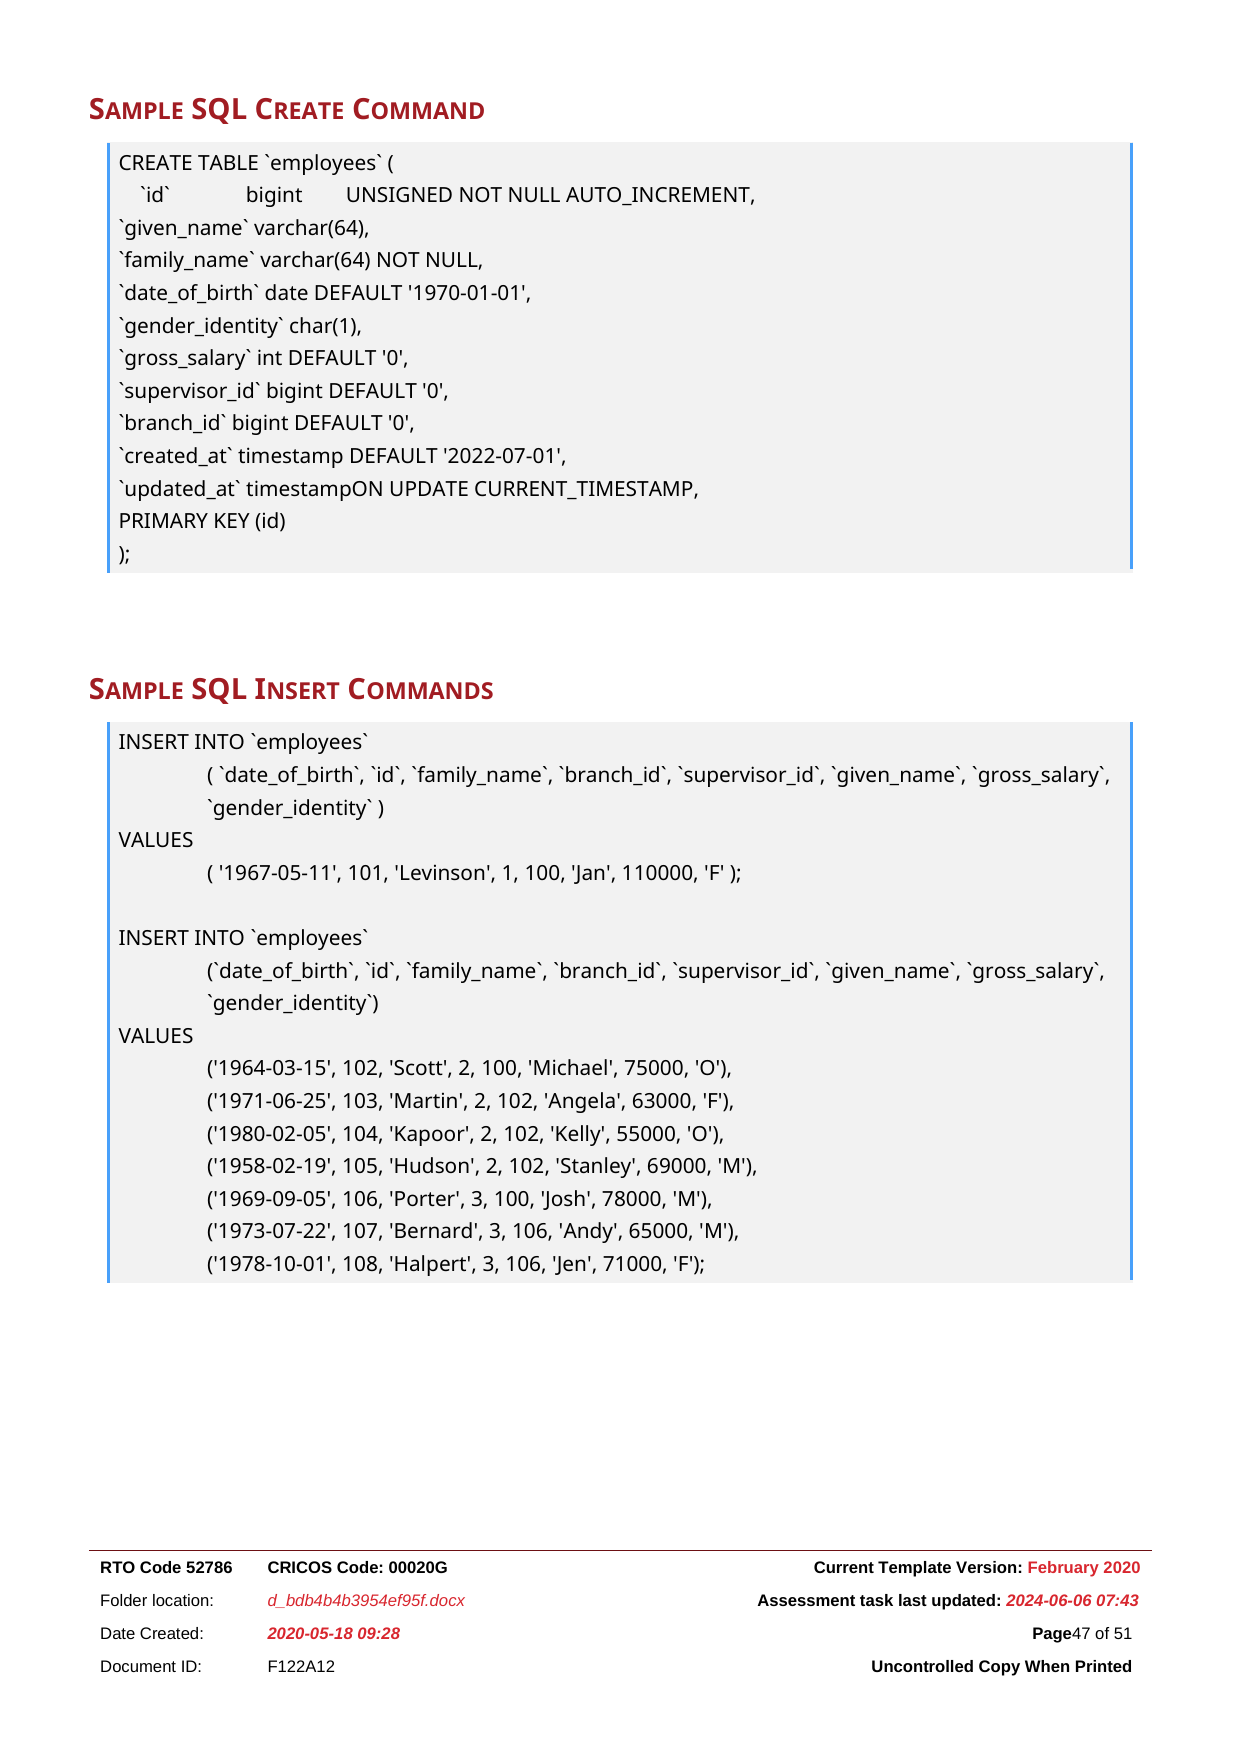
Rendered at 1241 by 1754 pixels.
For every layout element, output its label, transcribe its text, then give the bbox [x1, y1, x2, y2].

text ( `date_of_birth`, `id`, `family_name`, `branch_id`, `supervisor_id`, `given_name`, `gross_salary`, `gender_identity` ) [110, 755, 1130, 820]
text ('1969-09-05', 106, 'Porter', 3, 100, 'Josh', 78000, 'M'), [110, 1179, 1130, 1211]
text `given_name` varchar(64), [110, 208, 1130, 240]
text `gross_salary` int DEFAULT '0', [110, 338, 1130, 371]
text (`date_of_birth`, `id`, `family_name`, `branch_id`, `supervisor_id`, `given_name`, `gross_salary`, `gender_identity`) [110, 951, 1130, 1016]
text `family_name` varchar(64) NOT NULL, [110, 240, 1130, 273]
text ('1958-02-19', 105, 'Hudson', 2, 102, 'Stanley', 69000, 'M'), [110, 1146, 1130, 1179]
text ('1980-02-05', 104, 'Kapoor', 2, 102, 'Kelly', 55000, 'O'), [110, 1113, 1130, 1146]
text ('1971-06-25', 103, 'Martin', 2, 102, 'Angela', 63000, 'F'), [110, 1081, 1130, 1113]
text ( '1967-05-11', 101, 'Levinson', 1, 100, 'Jan', 110000, 'F' ); [110, 853, 1130, 885]
text INSERT INTO `employees` [110, 725, 1130, 755]
text ); [110, 534, 1130, 569]
text ('1978-10-01', 108, 'Halpert', 3, 106, 'Jen', 71000, 'F'); [110, 1244, 1130, 1280]
text PRIMARY KEY (id) [110, 501, 1130, 534]
text VALUES [110, 1016, 1130, 1048]
subtitle Sample SQL Create Command [89, 89, 1152, 128]
text `id` bigint UNSIGNED NOT NULL AUTO_INCREMENT, [110, 175, 1130, 208]
text INSERT INTO `employees` [110, 918, 1130, 951]
text CREATE TABLE `employees` ( [110, 146, 1130, 175]
subtitle Sample SQL Insert Commands [89, 668, 1152, 708]
text ('1973-07-22', 107, 'Bernard', 3, 106, 'Andy', 65000, 'M'), [110, 1211, 1130, 1244]
text `updated_at` timestampON UPDATE CURRENT_TIMESTAMP, [110, 468, 1130, 501]
text `branch_id` bigint DEFAULT '0', [110, 403, 1130, 436]
text `created_at` timestamp DEFAULT '2022-07-01', [110, 436, 1130, 468]
text VALUES [110, 820, 1130, 853]
text `gender_identity` char(1), [110, 306, 1130, 338]
text `date_of_birth` date DEFAULT '1970-01-01', [110, 273, 1130, 306]
text ('1964-03-15', 102, 'Scott', 2, 100, 'Michael', 75000, 'O'), [110, 1048, 1130, 1081]
text `supervisor_id` bigint DEFAULT '0', [110, 371, 1130, 403]
